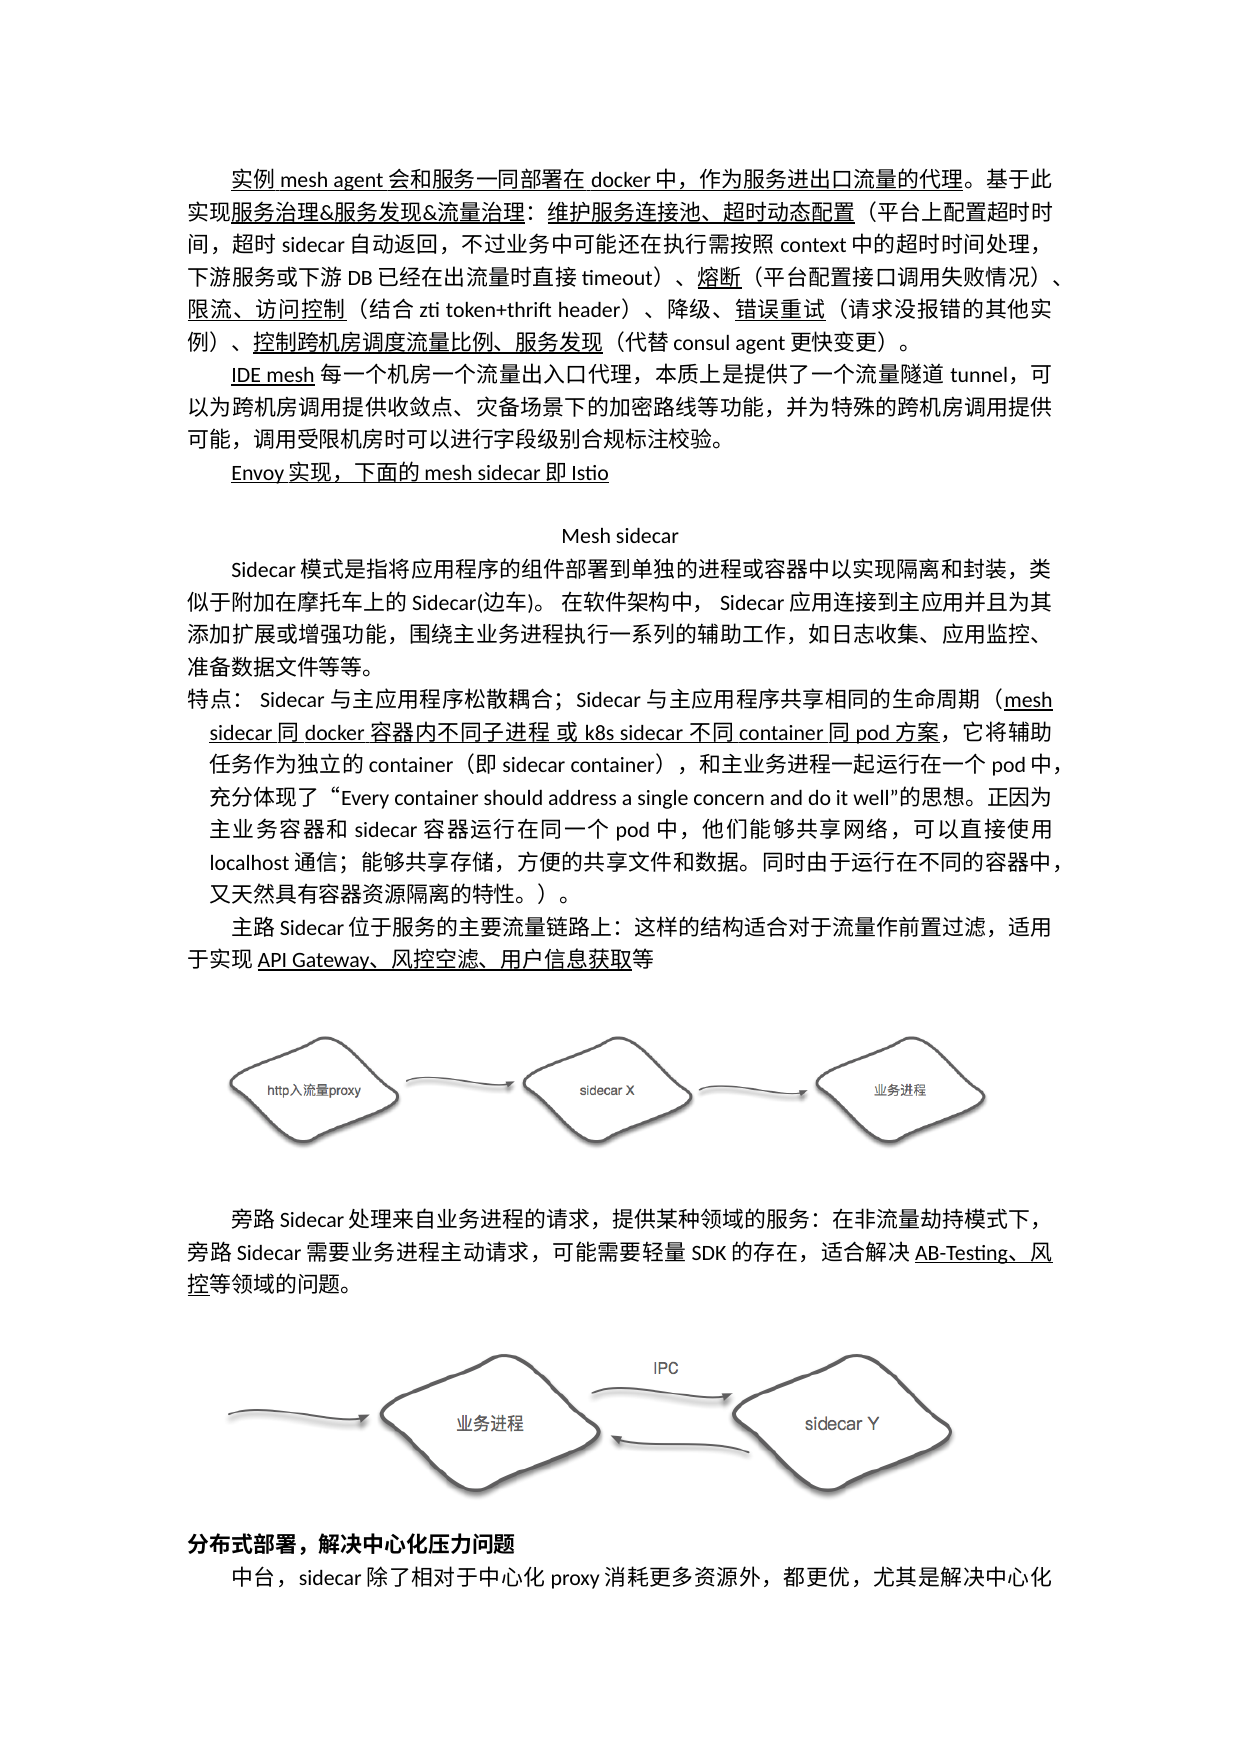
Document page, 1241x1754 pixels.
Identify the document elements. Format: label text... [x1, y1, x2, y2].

text 旁路Sidecar处理来自业务进程的请求，提供某种领域的服务：在非流量劫持模式下，旁路Sidecar需要业务进程主动请求，可能需要轻量SDK的存在，适合解决AB-Testing、风控等领域的问题。 [187, 1202, 1053, 1299]
text Envoy实现，下面的mesh sidecar即Istio [187, 454, 1053, 487]
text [187, 1559, 1053, 1592]
picture [187, 1299, 1053, 1527]
text Sidecar模式是指将应用程序的组件部署到单独的进程或容器中以实现隔离和封装，类似于附加在摩托车上的Sidecar(边车)。 在软件架构中， Sidecar应用连接到主应用并且为其添加扩展或增强功能，围绕主业务进程执行一系列的辅助工作，如日志收集、应用监控、准备数据文件等等。 [187, 552, 1053, 682]
picture [187, 974, 1053, 1199]
text 特点： Sidecar 与主应用程序松散耦合；Sidecar 与主应用程序共享相同的生命周期（mesh sidecar同docker容器内不同子进程 或 k8s sidecar 不同container同pod方案，它将辅助任务作为独立的container（即sidecar container），和主业务进程一起运行在一个pod中，充分体现了“Every container should address a single concern and do it well”的思想。正因为主业务容器和sidecar容器运行在同一个pod中，他们能够共享网络，可以直接使用localhost通信；能够共享存储，方便的共享文件和数据。同时由于运行在不同的容器中，又天然具有容器资源隔离的特性。）。 [187, 682, 1053, 909]
text IDE mesh 每一个机房一个流量出入口代理，本质上是提供了一个流量隧道tunnel，可以为跨机房调用提供收敛点、灾备场景下的加密路线等功能，并为特殊的跨机房调用提供可能，调用受限机房时可以进行字段级别合规标注校验。 [187, 357, 1053, 454]
text Mesh sidecar [187, 519, 1053, 552]
text 主路Sidecar位于服务的主要流量链路上：这样的结构适合对于流量作前置过滤，适用于实现API Gateway、风控空滤、用户信息获取等 [187, 909, 1053, 974]
text 实例mesh agent会和服务一同部署在docker中，作为服务进出口流量的代理。基于此实现服务治理&服务发现&流量治理：维护服务连接池、超时动态配置（平台上配置超时时间，超时sidecar自动返回，不过业务中可能还在执行需按照context中的超时时间处理，下游服务或下游DB已经在出流量时直接timeout）、熔断（平台配置接口调用失败情况）、限流、访问控制（结合zti token+thrift header）、降级、错误重试（请求没报错的其他实例）、控制跨机房调度流量比例、服务发现（代替consul agent更快变更）。 [187, 162, 1053, 357]
text 分布式部署，解决中心化压力问题 [187, 1527, 1053, 1559]
